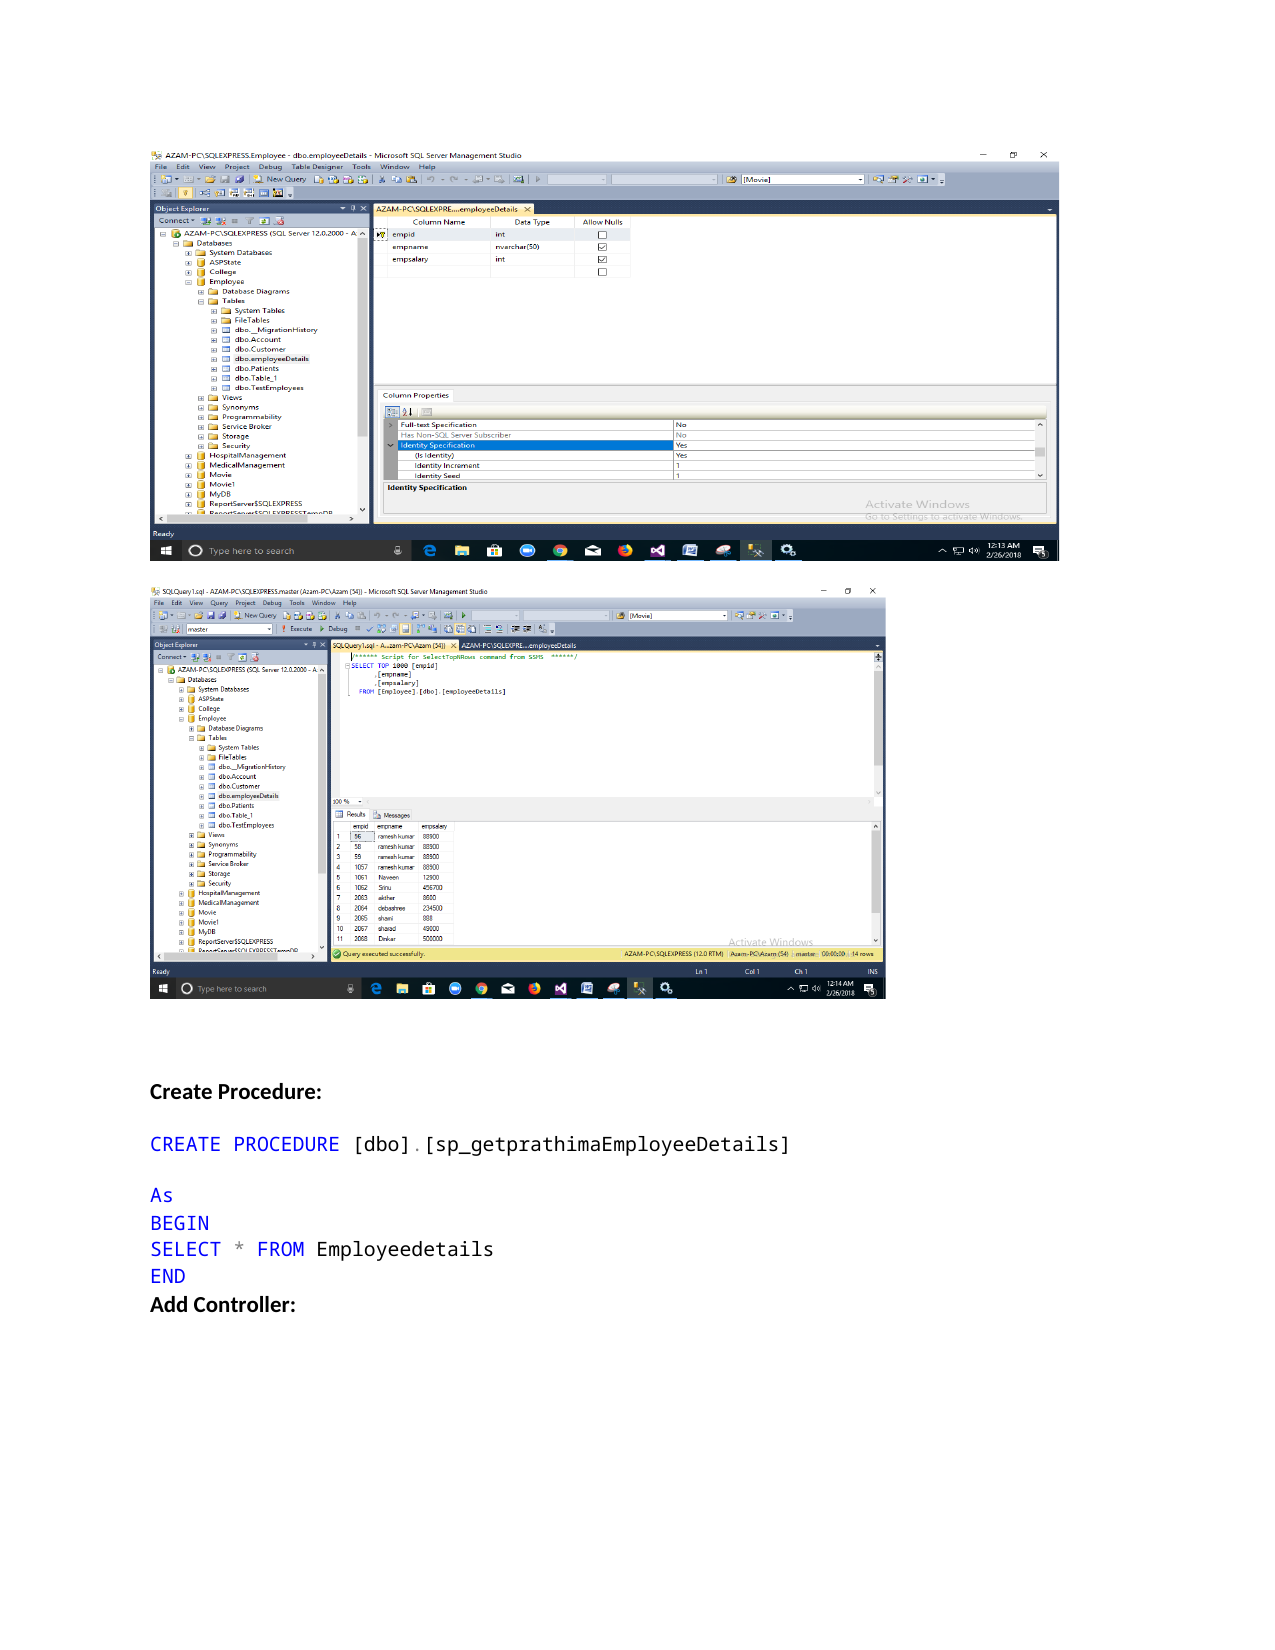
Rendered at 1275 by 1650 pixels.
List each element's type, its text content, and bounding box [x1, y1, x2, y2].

picture [150, 150, 1060, 561]
text END [150, 1263, 1125, 1290]
text Create Procedure: [150, 1077, 1125, 1105]
text As [150, 1182, 1125, 1209]
text Add Controller: [150, 1290, 1125, 1318]
picture [150, 585, 886, 999]
text BEGIN [150, 1209, 1125, 1236]
text CREATE PROCEDURE [dbo].[sp_getprathimaEmployeeDetails] [150, 1130, 1125, 1157]
text SELECT * FROM Employeedetails [150, 1236, 1125, 1263]
